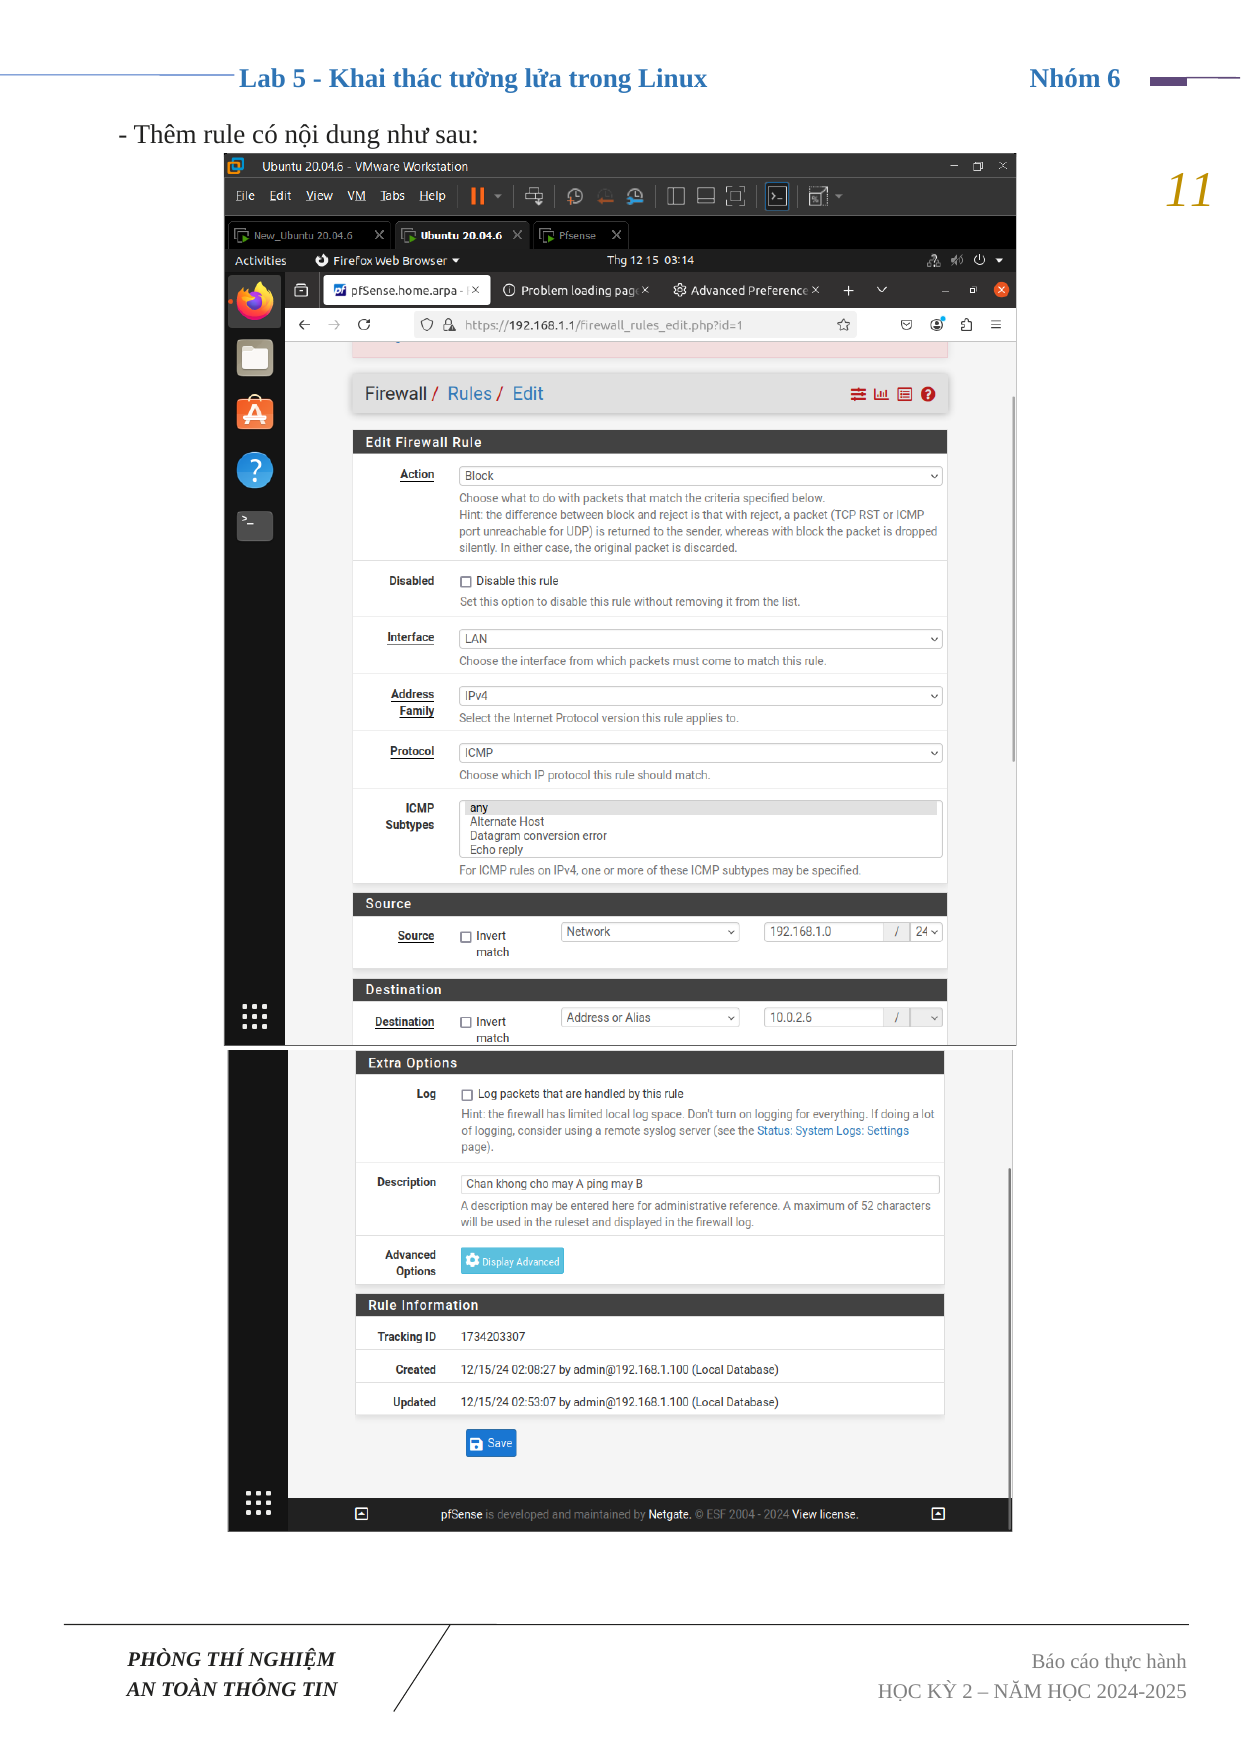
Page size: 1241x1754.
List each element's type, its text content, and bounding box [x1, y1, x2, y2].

picture [223, 153, 1017, 1046]
picture [227, 1050, 1013, 1532]
text - Thêm rule có nội dung như sau: [118, 118, 1122, 149]
